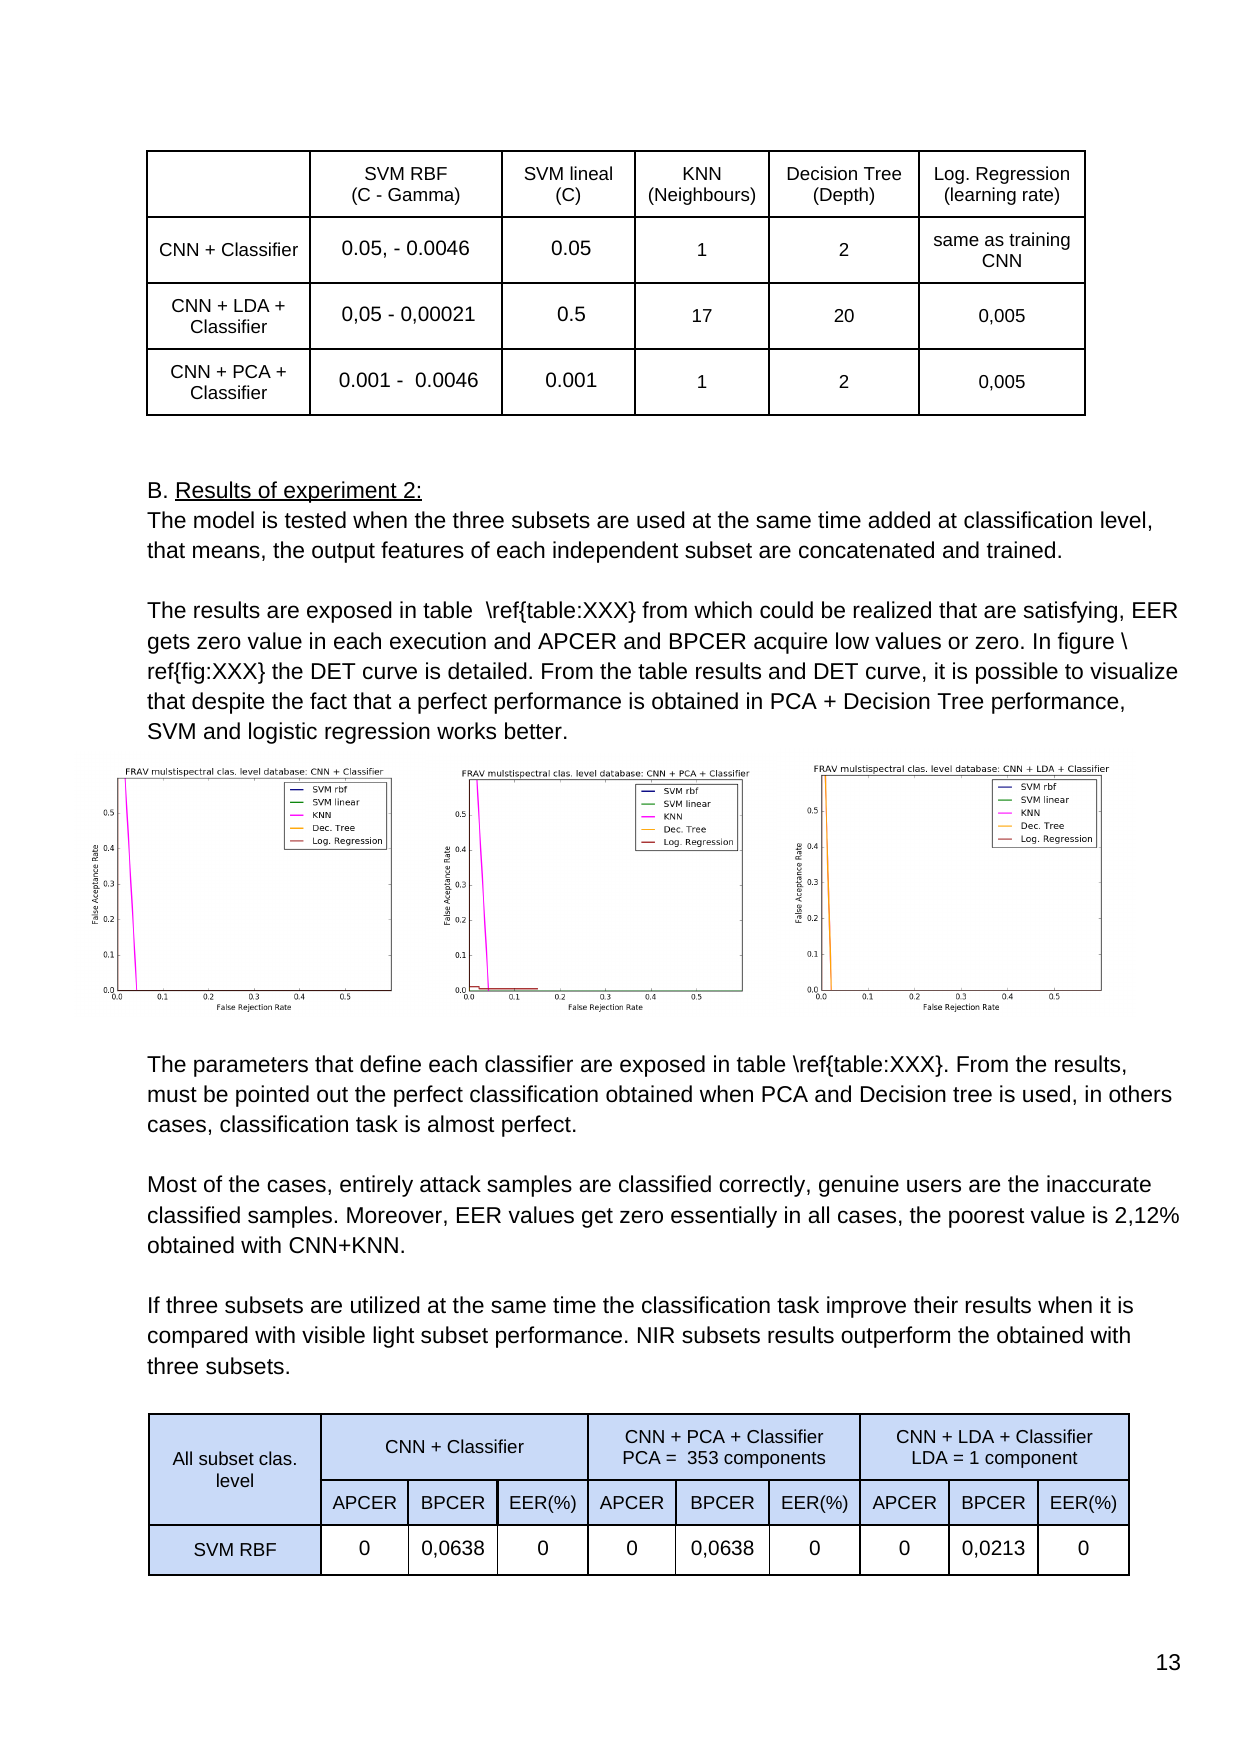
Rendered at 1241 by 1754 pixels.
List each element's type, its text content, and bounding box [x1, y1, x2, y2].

table_cell 0 [498, 1526, 587, 1574]
text The parameters that define each classifier are exposed in table \ref{table:XXX}. From the results, must be pointed out the perfect classification obtained when PCA and Decision tree is used, in others cases, classification task is almost perfect. [147, 1051, 1181, 1137]
table_cell 0 [322, 1526, 408, 1574]
text If three subsets are utilized at the same time the classification task improve their results when it is compared with visible light subset performance. NIR subsets results outperform the obtained with three subsets. [147, 1292, 1181, 1379]
table_cell 0.001 [503, 350, 634, 414]
table_cell 0.05, - 0.0046 [311, 218, 501, 282]
table_header CNN + LDA + Classifier LDA = 1 component [861, 1415, 1128, 1479]
table_header All subset clas. level [150, 1415, 320, 1524]
text Most of the cases, entirely attack samples are classified correctly, genuine users are the inaccurate classified samples. Moreover, EER values get zero essentially in all cases, the poorest value is 2,12% obtained with CNN+KNN. [147, 1171, 1181, 1258]
table_cell 0,05 - 0,00021 [311, 284, 501, 348]
text The results are exposed in table \ref{table:XXX} from which could be realized that are satisfying, EER gets zero value in each execution and APCER and BPCER acquire low values or zero. In figure \ref{fig:XXX} the DET curve is detailed. From the table results and DET curve, it is possible to visualize that despite the fact that a perfect performance is obtained in PCA + Decision Tree performance, SVM and logistic regression works better. [147, 597, 1181, 745]
table_cell 1 [636, 218, 768, 282]
table_cell CNN + Classifier [148, 218, 309, 282]
table_header SVM RBF (C - Gamma) [311, 152, 501, 216]
table_cell APCER [861, 1481, 948, 1524]
table_cell same as training CNN [920, 218, 1084, 282]
table_cell 0.001 - 0.0046 [311, 350, 501, 414]
table_cell 20 [770, 284, 918, 348]
table_cell 0,0638 [409, 1526, 497, 1574]
text B. Results of experiment 2: [147, 477, 1181, 503]
table_cell EER(%) [499, 1481, 587, 1524]
table_cell BPCER [677, 1481, 768, 1524]
table_cell 0.05 [503, 218, 634, 282]
table_header Decision Tree (Depth) [770, 152, 918, 216]
table_cell 0,0638 [676, 1526, 769, 1574]
table_cell BPCER [950, 1481, 1037, 1524]
table_cell 2 [770, 218, 918, 282]
table_header CNN + PCA + Classifier PCA = 353 components [589, 1415, 859, 1479]
table_header KNN (Neighbours) [636, 152, 768, 216]
table_header SVM lineal (C) [503, 152, 634, 216]
table_cell SVM RBF [150, 1526, 320, 1574]
picture [73, 748, 1137, 1017]
table_cell EER(%) [770, 1481, 859, 1524]
table_cell EER(%) [1039, 1481, 1128, 1524]
table_header Log. Regression (learning rate) [920, 152, 1084, 216]
table_cell 0 [589, 1526, 675, 1574]
table_cell 0,005 [920, 284, 1084, 348]
table_cell CNN + PCA + Classifier [148, 350, 309, 414]
table_cell 0,0213 [950, 1526, 1037, 1574]
table_cell 0 [861, 1526, 948, 1574]
text The model is tested when the three subsets are used at the same time added at classification level, that means, the output features of each independent subset are concatenated and trained. [147, 507, 1181, 563]
table_cell 0 [770, 1526, 859, 1574]
table_cell BPCER [409, 1481, 496, 1524]
table_cell APCER [589, 1481, 675, 1524]
table_cell CNN + LDA + Classifier [148, 284, 309, 348]
table_cell 0 [1039, 1526, 1128, 1574]
table_cell 0.5 [503, 284, 634, 348]
table_cell APCER [322, 1481, 407, 1524]
table_cell 1 [636, 350, 768, 414]
table_cell 2 [770, 350, 918, 414]
table_cell 0,005 [920, 350, 1084, 414]
table_cell 17 [636, 284, 768, 348]
table_header CNN + Classifier [322, 1415, 587, 1479]
table_header [148, 152, 309, 216]
